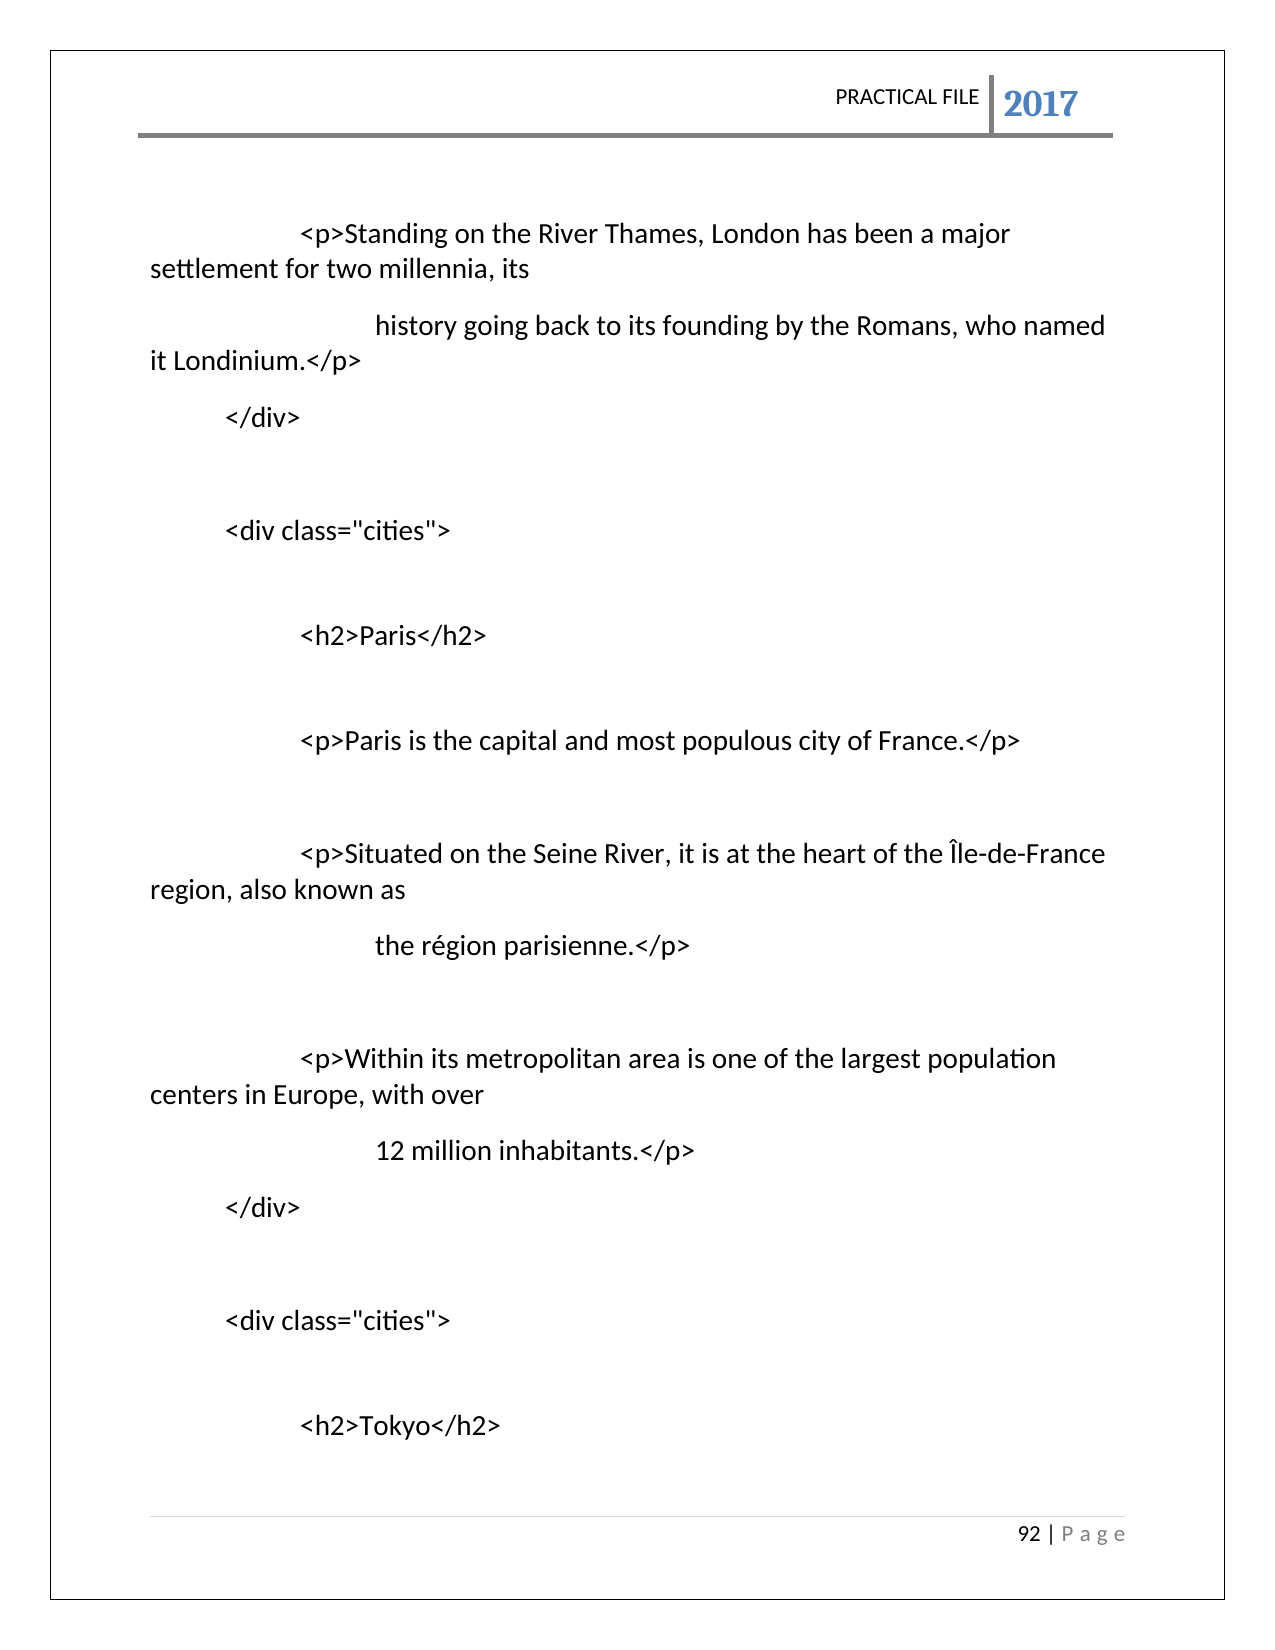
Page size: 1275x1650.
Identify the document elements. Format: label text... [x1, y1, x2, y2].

text </div> [150, 1189, 1125, 1224]
text <div class="cities"> [150, 1302, 1125, 1337]
text </div> [150, 399, 1125, 434]
text <p>Within its metropolitan area is one of the largest population centers in Europe, with over [150, 1040, 1125, 1112]
text <h2>Tokyo</h2> [150, 1407, 1125, 1443]
text <p>Paris is the capital and most populous city of France.</p> [150, 722, 1125, 758]
text <h2>Paris</h2> [150, 617, 1125, 653]
text <div class="cities"> [150, 512, 1125, 547]
text history going back to its founding by the Romans, who named it Londinium.</p> [150, 307, 1125, 378]
text <p>Standing on the River Thames, London has been a major settlement for two millennia, its [150, 215, 1125, 286]
text the région parisienne.</p> [150, 927, 1125, 963]
text <p>Situated on the Seine River, it is at the heart of the Île-de-France region, also known as [150, 835, 1125, 907]
text 12 million inhabitants.</p> [150, 1132, 1125, 1168]
